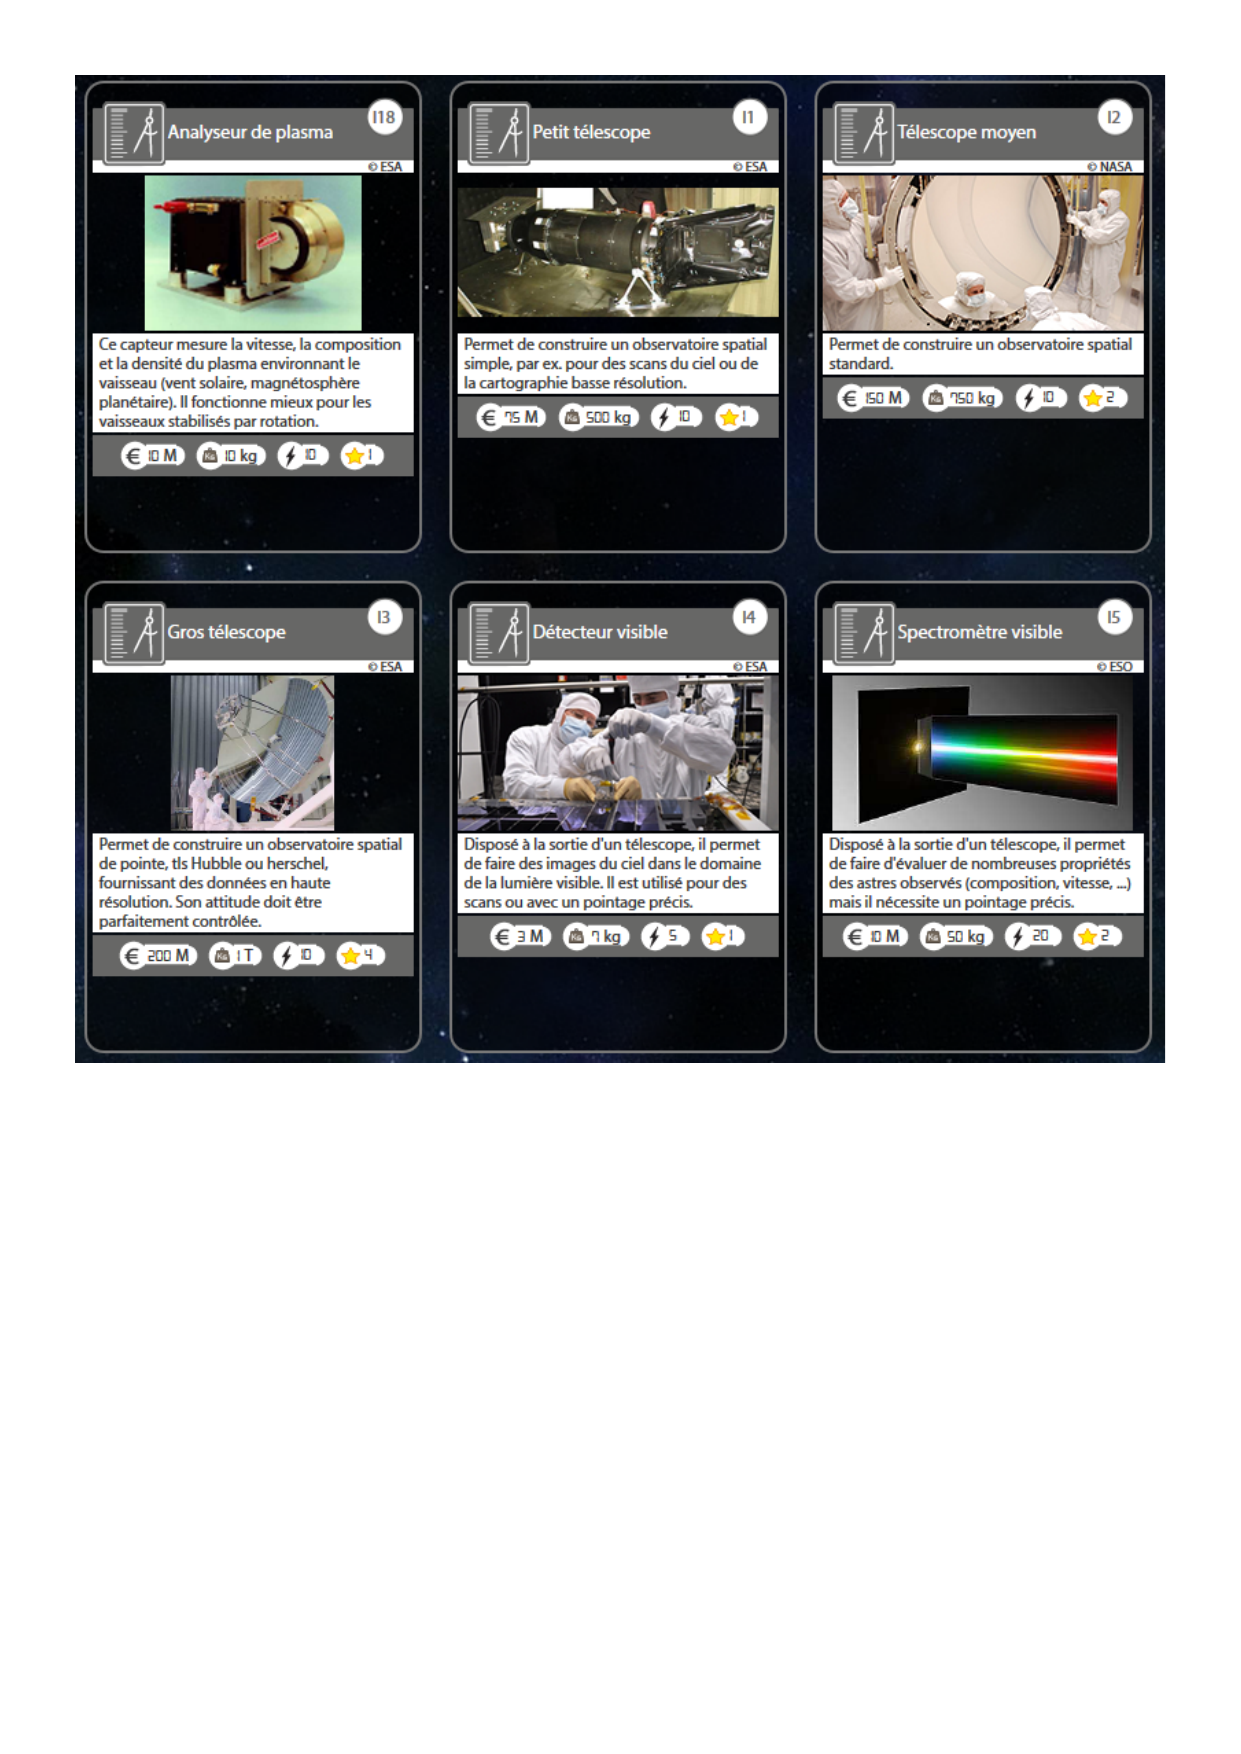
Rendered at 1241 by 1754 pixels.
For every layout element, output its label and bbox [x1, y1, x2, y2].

picture [75, 75, 1166, 1063]
